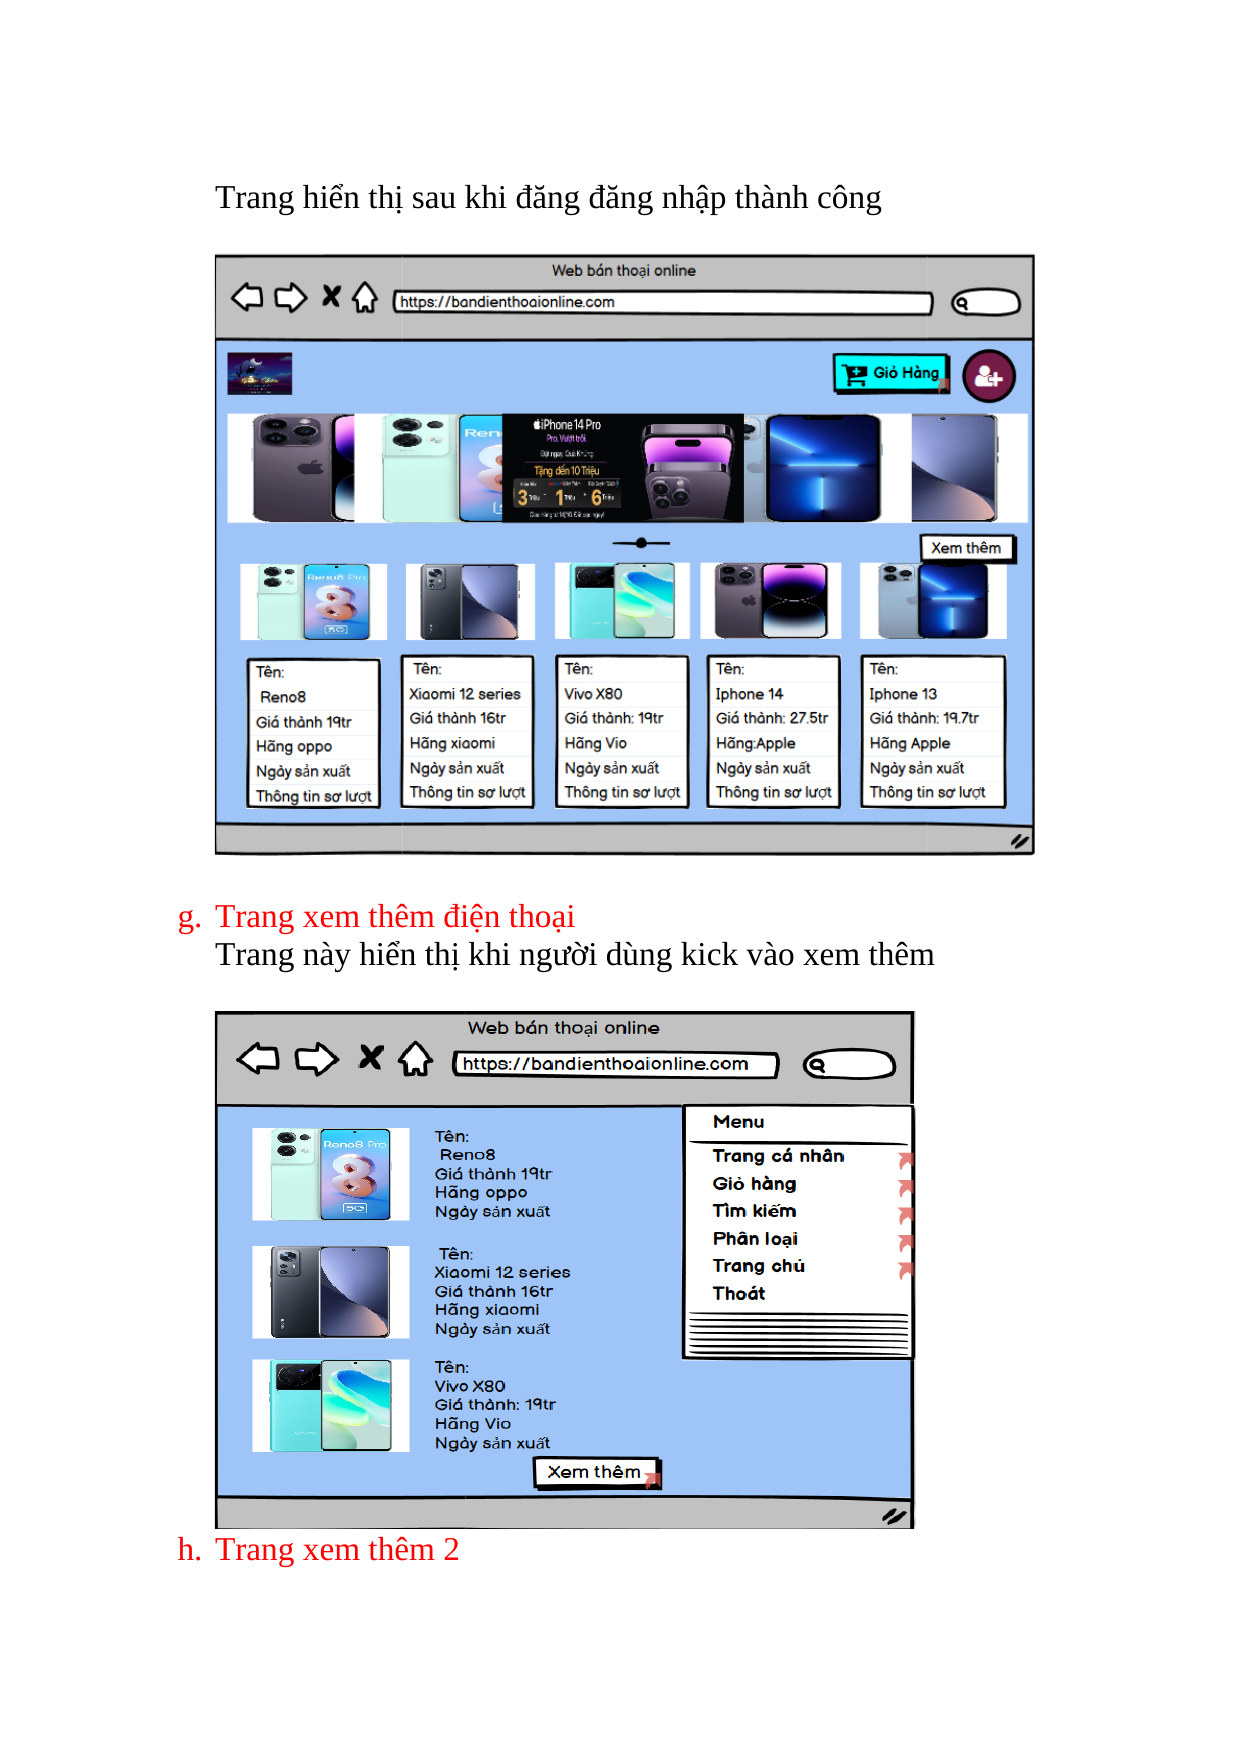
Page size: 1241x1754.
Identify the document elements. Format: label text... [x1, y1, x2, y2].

list Trang hiển thị sau khi đăng đăng nhập thành công [215, 177, 1063, 216]
list Trang xem thêm 2 [177, 1529, 1063, 1567]
list Trang này hiển thị khi người dùng kick vào xem thêm [215, 935, 1063, 973]
list Trang xem thêm điện thoại [177, 896, 1063, 935]
picture [214, 1011, 916, 1529]
picture [214, 253, 1035, 858]
